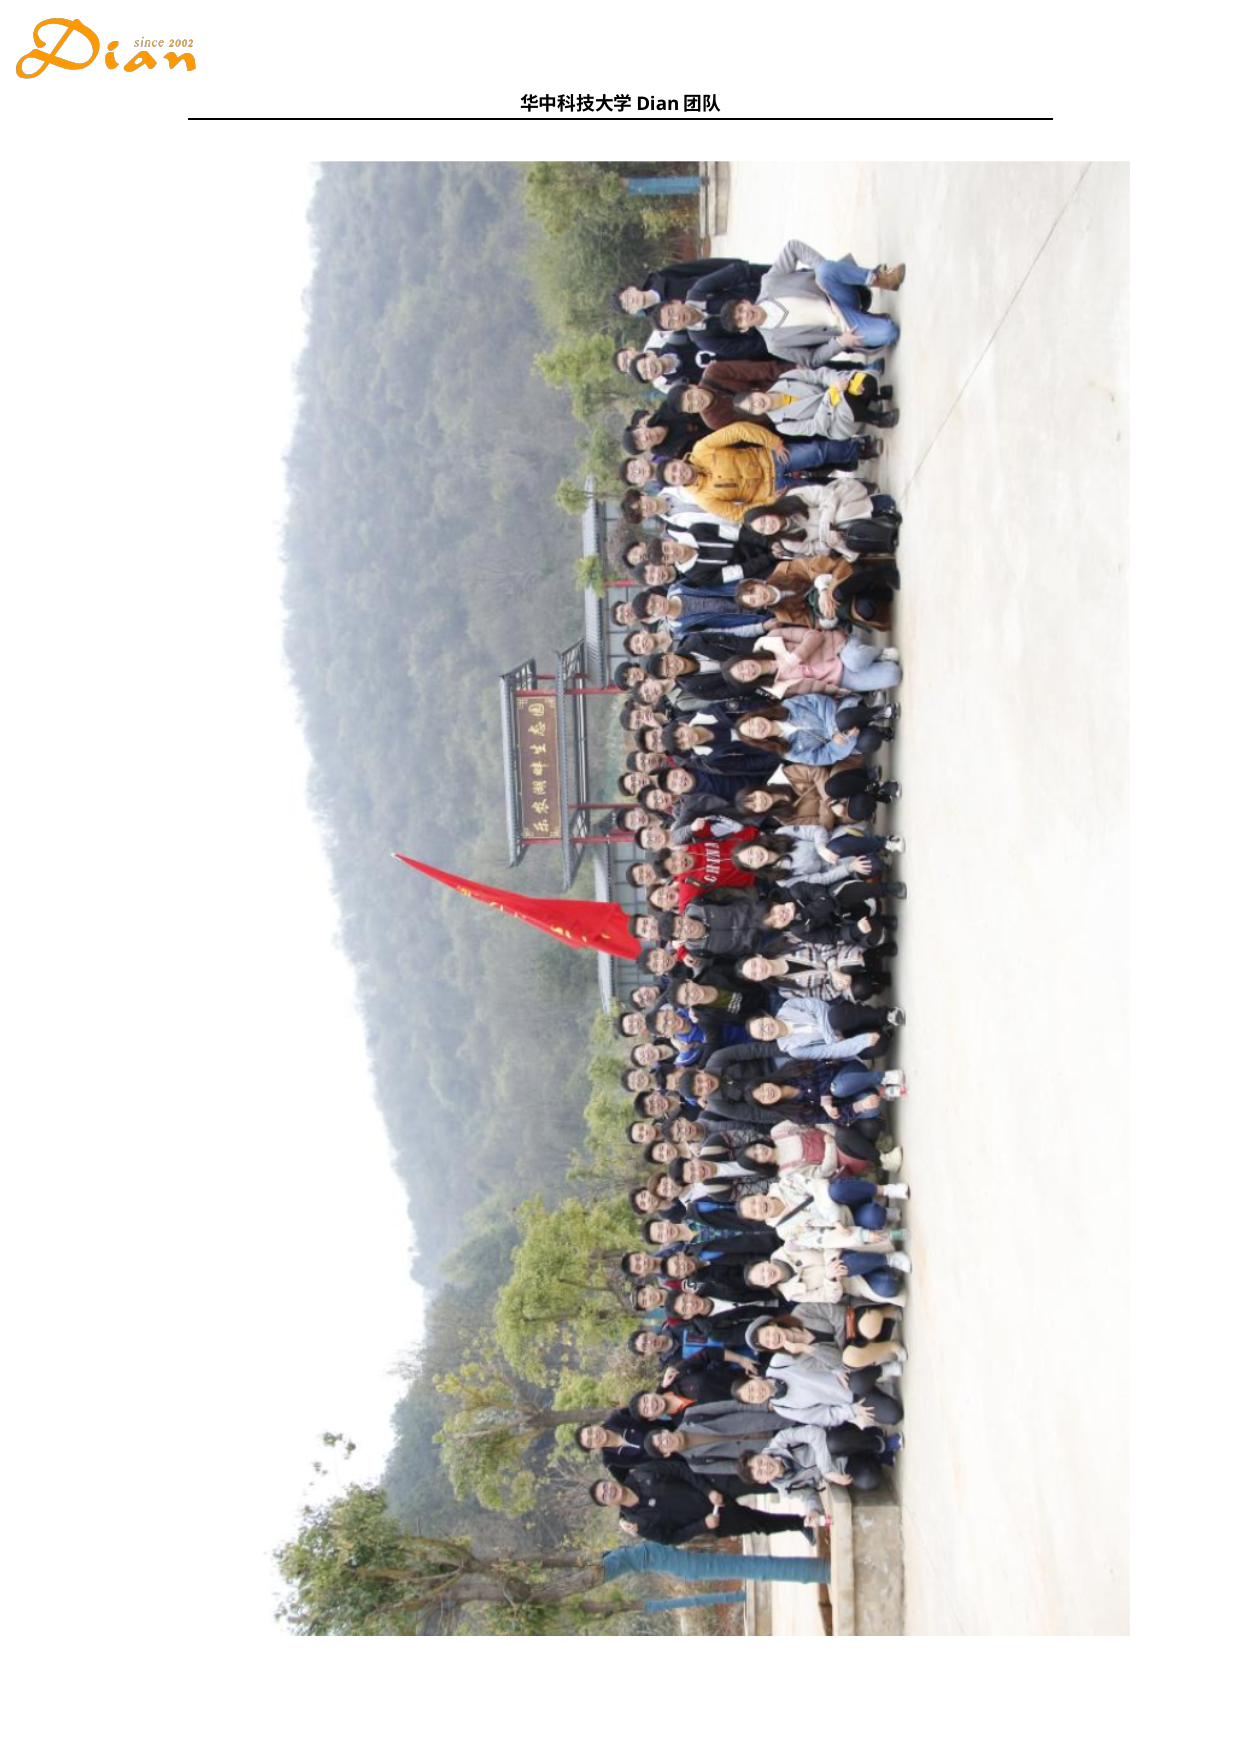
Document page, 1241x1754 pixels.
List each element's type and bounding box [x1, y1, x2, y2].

picture [148, 162, 1130, 1634]
picture [4, 4, 207, 88]
